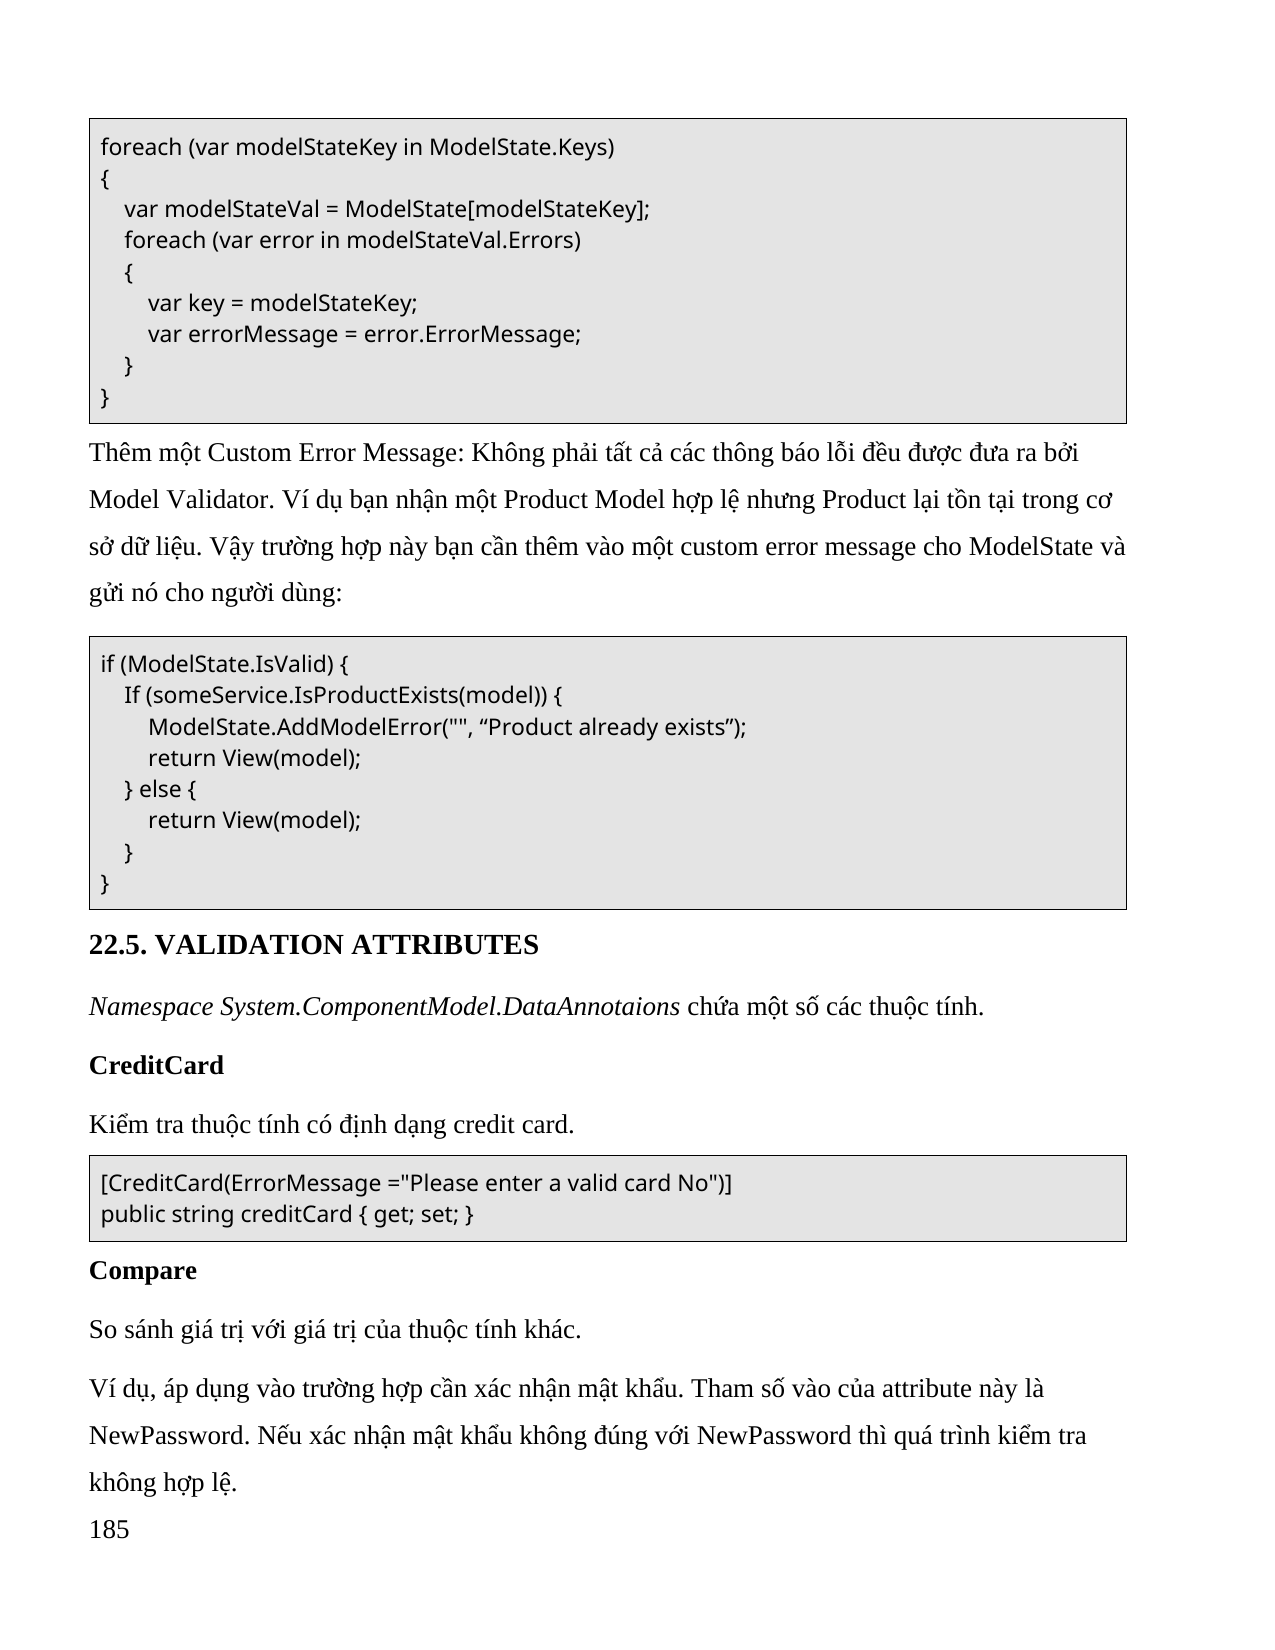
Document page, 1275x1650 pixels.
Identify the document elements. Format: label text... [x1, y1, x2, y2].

text Thêm một Custom Error Message: Không phải tất cả các thông báo lỗi đều được đưa ra bởi Model Validator. Ví dụ bạn nhận một Product Model hợp lệ nhưng Product lại tồn tại trong cơ sở dữ liệu. Vậy trường hợp này bạn cần thêm vào một custom error message cho ModelState và gửi nó cho người dùng: [89, 436, 1127, 608]
table_header if (ModelState.IsValid) { If (someService.IsProductExists(model)) { ModelState.AddModelError("", “Product already exists”); return View(model); } else { return View(model); } } [90, 637, 1126, 909]
subtitle 22.5. Validation Attributes [89, 927, 1127, 960]
table_header foreach (var modelStateKey in ModelState.Keys) { var modelStateVal = ModelState[modelStateKey]; foreach (var error in modelStateVal.Errors) { var key = modelStateKey; var errorMessage = error.ErrorMessage; } } [90, 119, 1126, 423]
text Namespace System.ComponentModel.DataAnnotaions chứa một số các thuộc tính. [89, 990, 1127, 1021]
text So sánh giá trị với giá trị của thuộc tính khác. [89, 1313, 1127, 1344]
table_header [CreditCard(ErrorMessage ="Please enter a valid card No")] public string creditCard { get; set; } [90, 1156, 1126, 1241]
text CreditCard [89, 1049, 1127, 1080]
text Kiểm tra thuộc tính có định dạng credit card. [89, 1108, 1127, 1139]
text Ví dụ, áp dụng vào trường hợp cần xác nhận mật khẩu. Tham số vào của attribute này là NewPassword. Nếu xác nhận mật khẩu không đúng với NewPassword thì quá trình kiểm tra không hợp lệ. [89, 1373, 1127, 1497]
text Compare [89, 1254, 1127, 1285]
